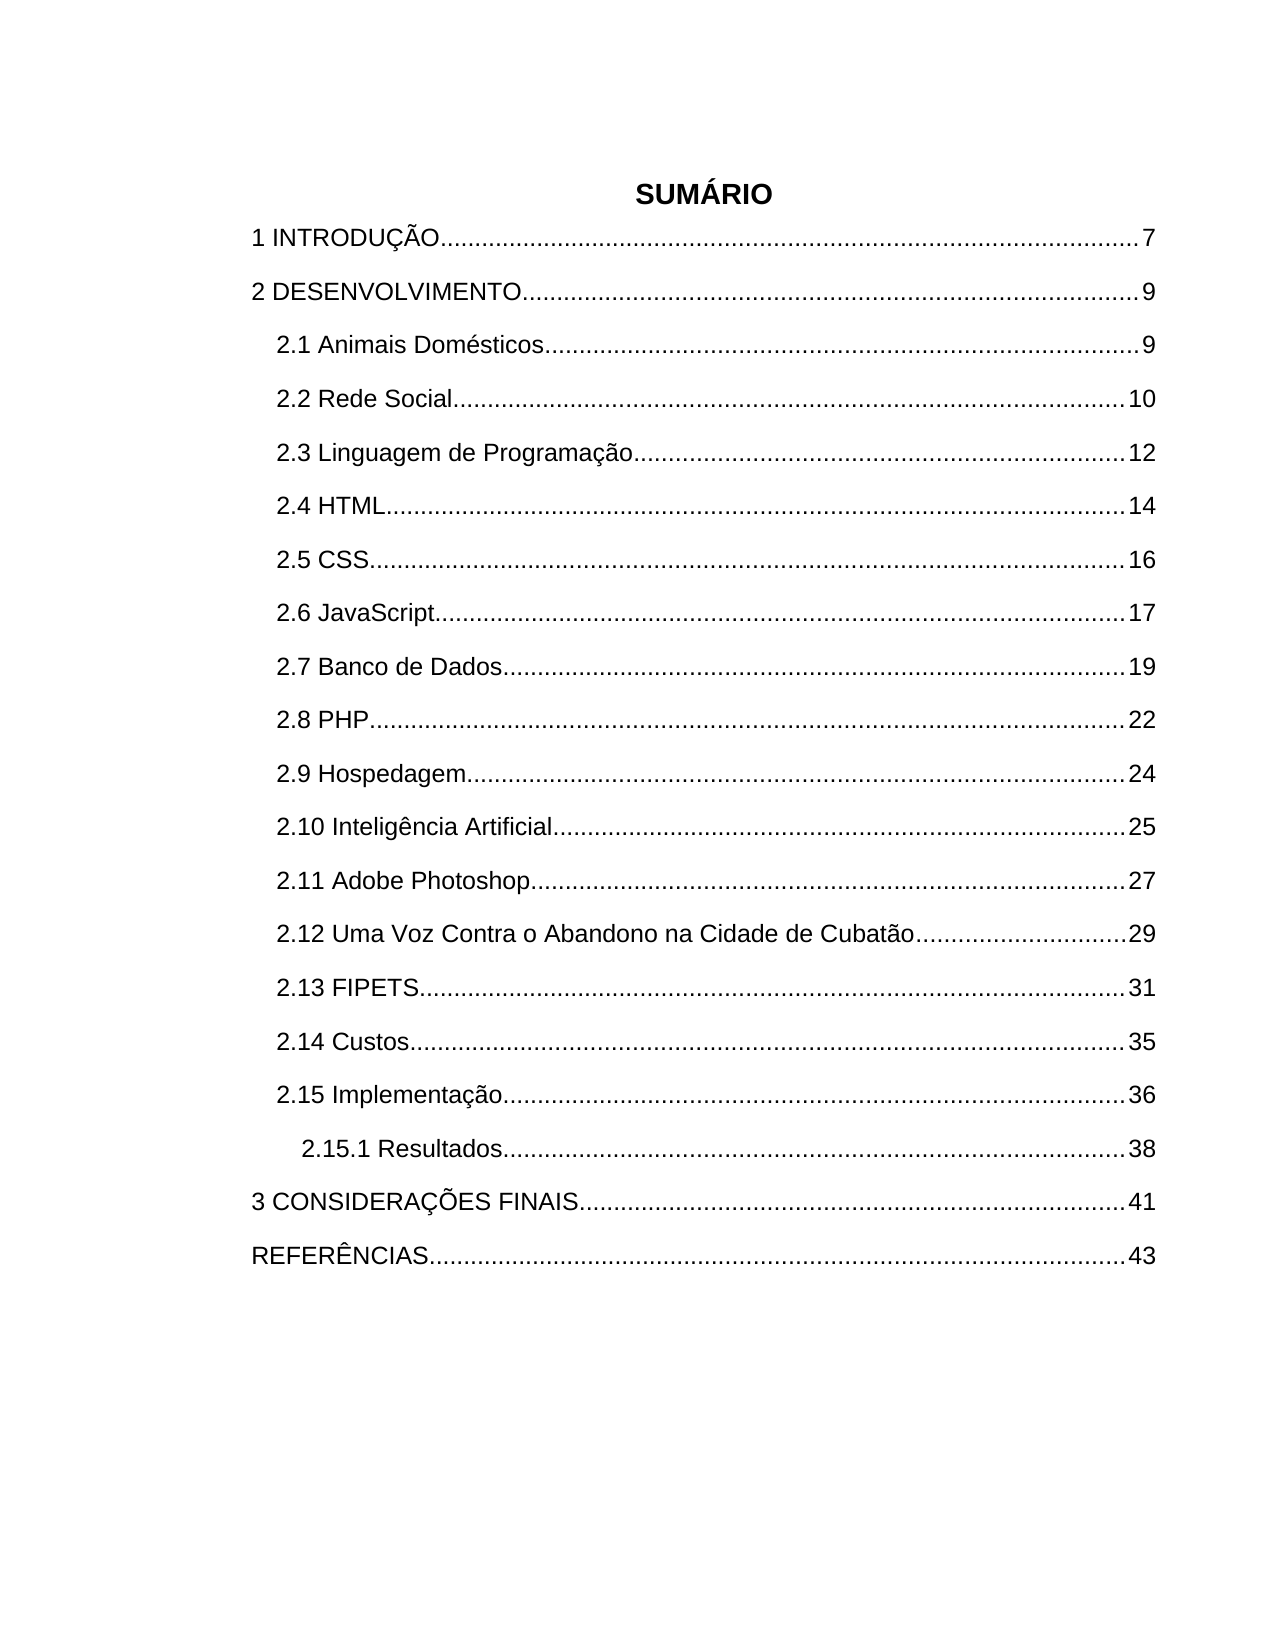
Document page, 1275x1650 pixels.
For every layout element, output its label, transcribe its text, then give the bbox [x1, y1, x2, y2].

text SUMÁRIO [177, 177, 1157, 211]
